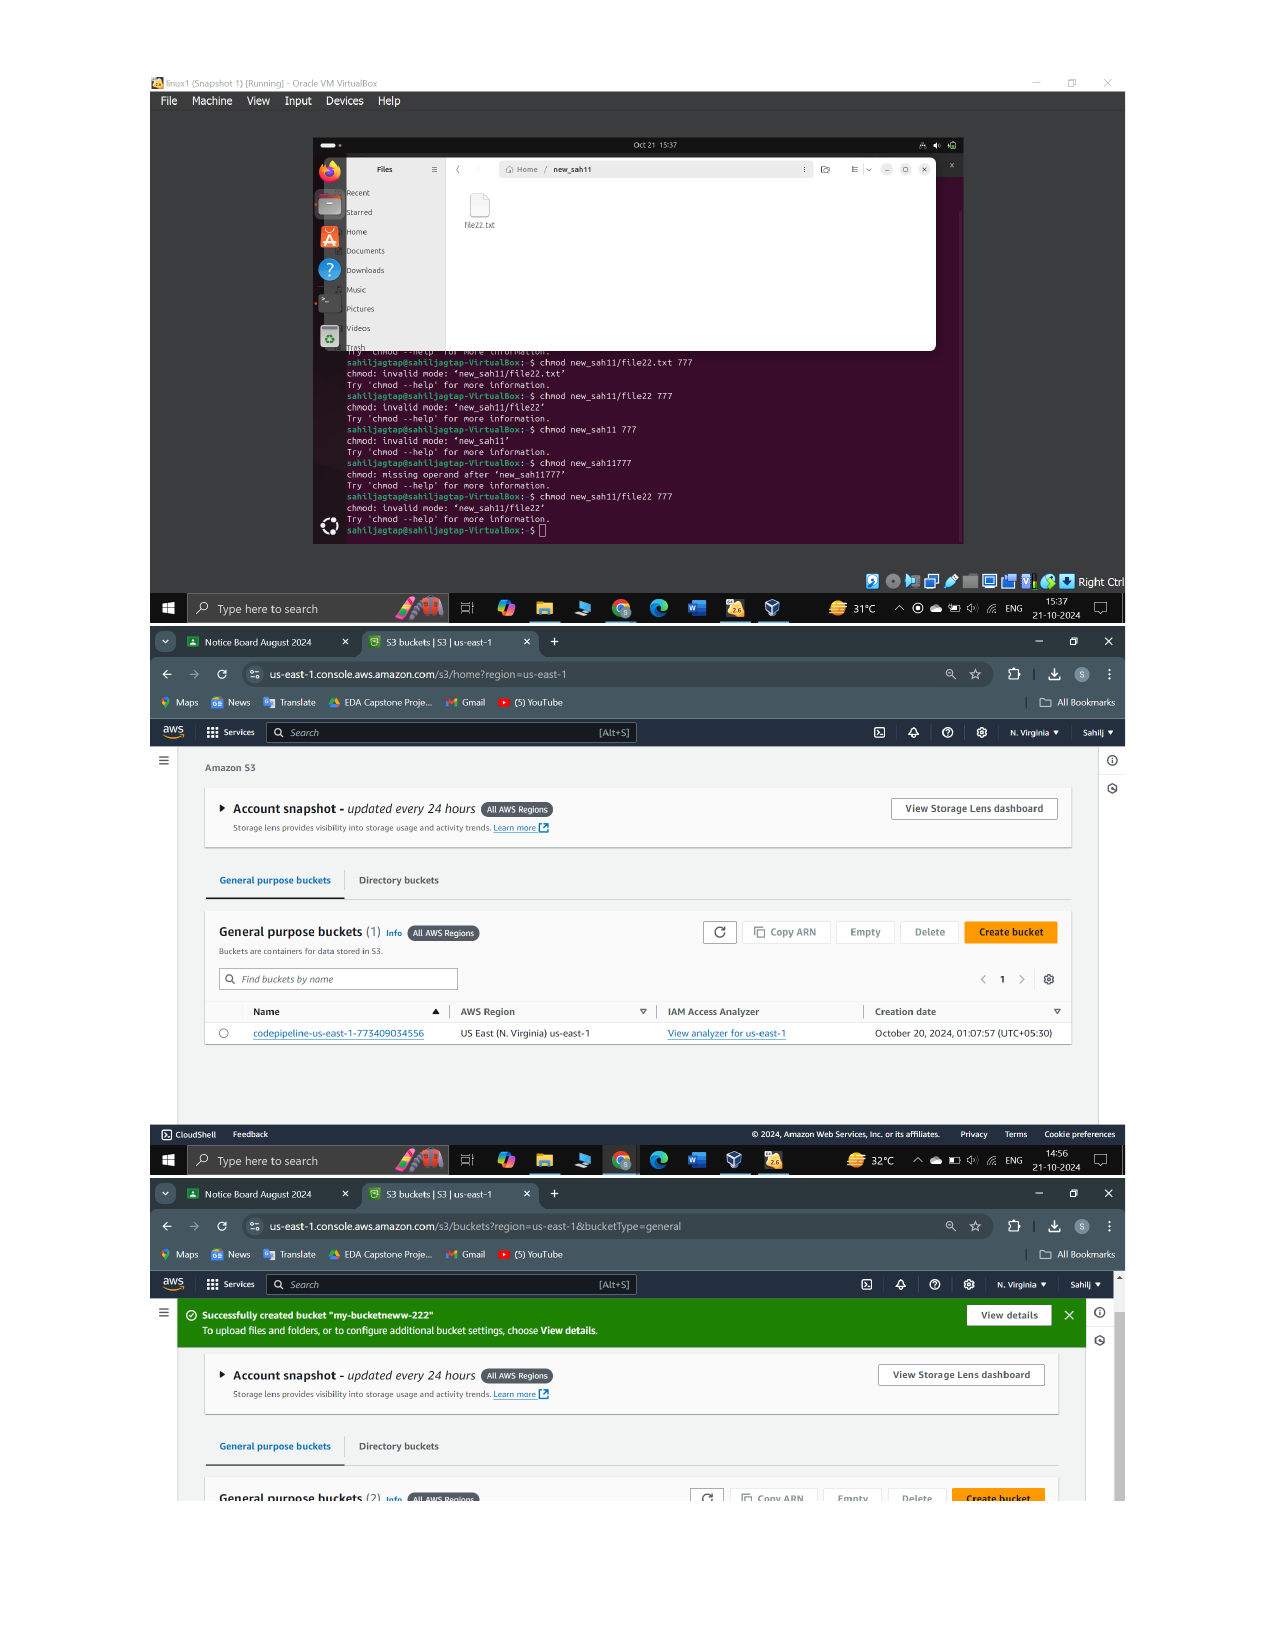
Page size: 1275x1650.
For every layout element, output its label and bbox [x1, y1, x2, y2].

picture [150, 75, 1125, 623]
picture [150, 1178, 1125, 1501]
picture [150, 626, 1125, 1175]
